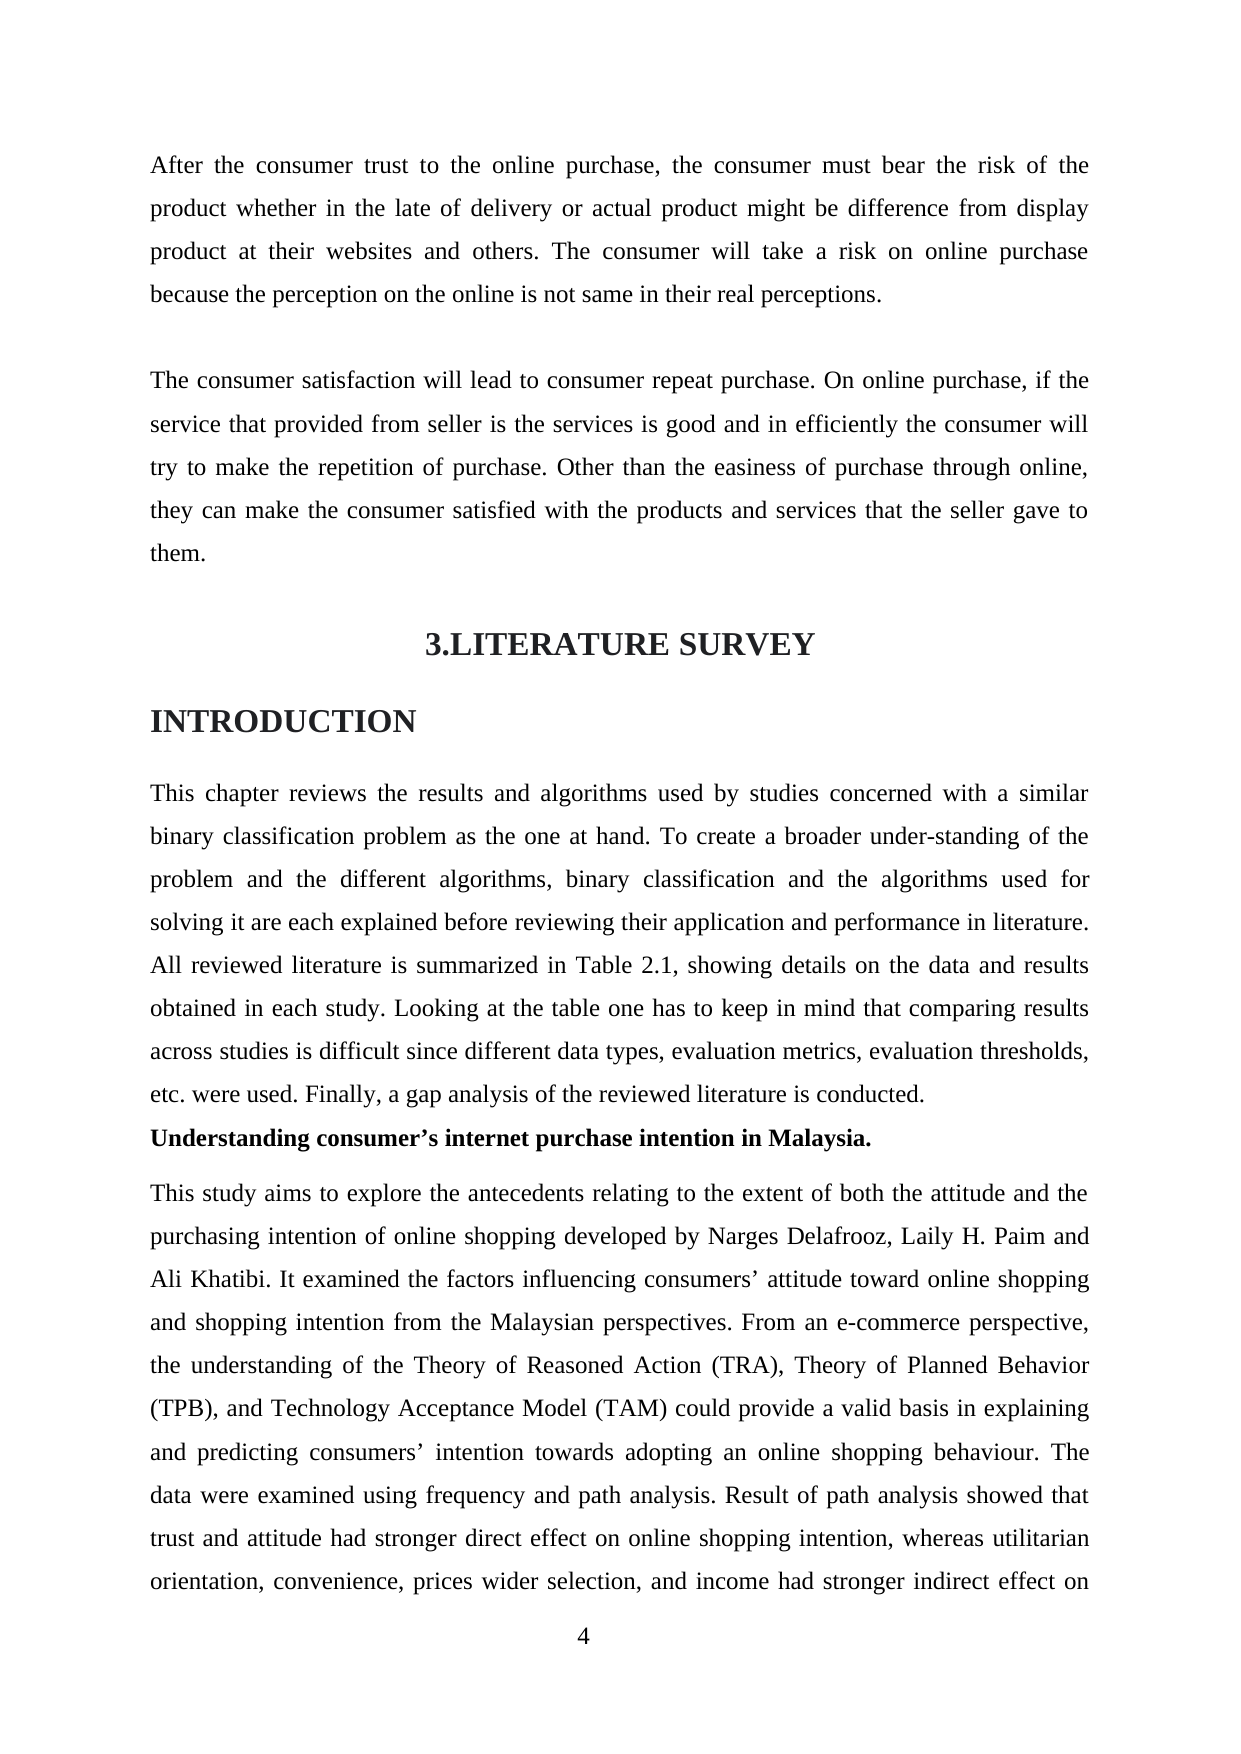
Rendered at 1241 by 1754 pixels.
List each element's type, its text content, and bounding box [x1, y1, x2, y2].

subtitle Understanding consumer’s internet purchase intention in Malaysia. [150, 1123, 1090, 1151]
text After the consumer trust to the online purchase, the consumer must bear the risk of the product whether in the late of delivery or actual product might be difference from display product at their websites and others. The consumer will take a risk on online purchase because the perception on the online is not same in their real perceptions. [150, 150, 1090, 308]
text This chapter reviews the results and algorithms used by studies concerned with a similar binary classification problem as the one at hand. To create a broader under-standing of the problem and the different algorithms, binary classification and the algorithms used for solving it are each explained before reviewing their application and performance in literature. All reviewed literature is summarized in Table 2.1, showing details on the data and results obtained in each study. Looking at the table one has to keep in mind that comparing results across studies is difficult since different data types, evaluation metrics, evaluation thresholds, etc. were used. Finally, a gap analysis of the reviewed literature is conducted. [150, 778, 1090, 1108]
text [150, 1178, 1090, 1595]
text The consumer satisfaction will lead to consumer repeat purchase. On online purchase, if the service that provided from seller is the services is good and in efficiently the consumer will try to make the repetition of purchase. Other than the easiness of purchase through online, they can make the consumer satisfied with the products and services that the seller gave to them. [150, 366, 1090, 567]
subtitle 3.LITERATURE SURVEY [150, 624, 1090, 663]
subtitle INTRODUCTION [150, 701, 1090, 739]
